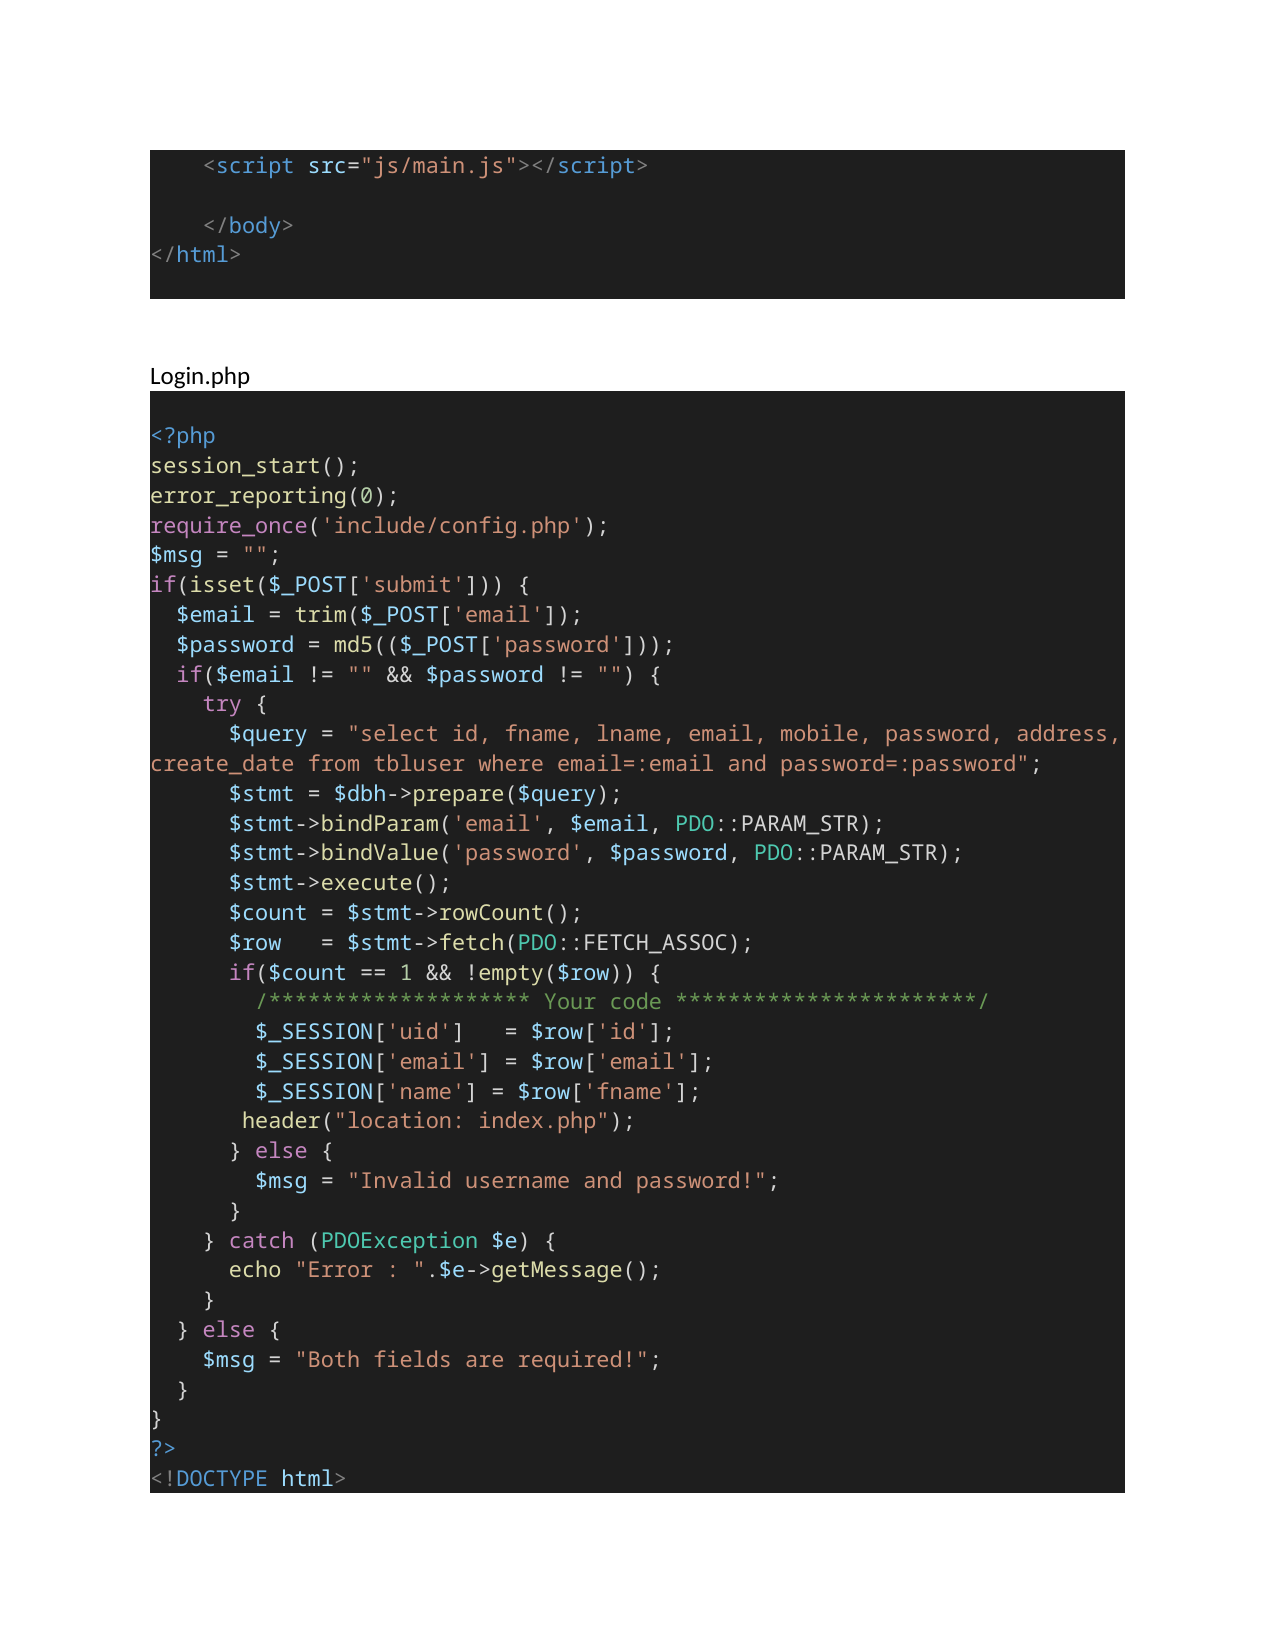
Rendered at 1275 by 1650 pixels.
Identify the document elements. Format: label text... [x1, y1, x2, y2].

text try { [150, 688, 1125, 718]
text header("location: index.php"); [150, 1106, 1125, 1135]
text /******************** Your code ***********************/ [150, 986, 1125, 1016]
text $stmt->bindParam('email', $email, PDO::PARAM_STR); [150, 808, 1125, 837]
text $password = md5(($_POST['password'])); [150, 629, 1125, 659]
text Login.php [150, 360, 1125, 391]
text } else { [150, 1135, 1125, 1165]
text } [150, 1284, 1125, 1314]
text } else { [150, 1314, 1125, 1344]
text echo "Error : ".$e->getMessage(); [150, 1254, 1125, 1284]
text require_once('include/config.php'); [150, 510, 1125, 539]
text $_SESSION['email'] = $row['email']; [150, 1046, 1125, 1076]
text $stmt->bindValue('password', $password, PDO::PARAM_STR); [150, 837, 1125, 867]
text ?> [150, 1433, 1125, 1463]
text <!DOCTYPE html> [150, 1463, 1125, 1493]
text } [150, 1403, 1125, 1433]
text $count = $stmt->rowCount(); [150, 897, 1125, 927]
text $row = $stmt->fetch(PDO::FETCH_ASSOC); [150, 927, 1125, 957]
text if($email != "" && $password != "") { [150, 659, 1125, 688]
text </html> [150, 239, 1125, 269]
text $msg = "Invalid username and password!"; [150, 1165, 1125, 1195]
text $_SESSION['uid'] = $row['id']; [150, 1016, 1125, 1046]
text if(isset($_POST['submit'])) { [150, 569, 1125, 599]
text $_SESSION['name'] = $row['fname']; [150, 1076, 1125, 1106]
text $query = "select id, fname, lname, email, mobile, password, address, create_date from tbluser where email=:email and password=:password"; [150, 718, 1125, 778]
text } [150, 1195, 1125, 1225]
text error_reporting(0); [150, 480, 1125, 510]
text } [150, 1374, 1125, 1403]
text $msg = ""; [150, 539, 1125, 569]
text $msg = "Both fields are required!"; [150, 1344, 1125, 1374]
text </body> [150, 209, 1125, 239]
text } catch (PDOException $e) { [150, 1225, 1125, 1254]
text $stmt = $dbh->prepare($query); [150, 778, 1125, 808]
text <?php [150, 420, 1125, 450]
text <script src="js/main.js"></script> [150, 150, 1125, 180]
text $stmt->execute(); [150, 867, 1125, 897]
text session_start(); [150, 450, 1125, 480]
text if($count == 1 && !empty($row)) { [150, 957, 1125, 986]
text $email = trim($_POST['email']); [150, 599, 1125, 629]
